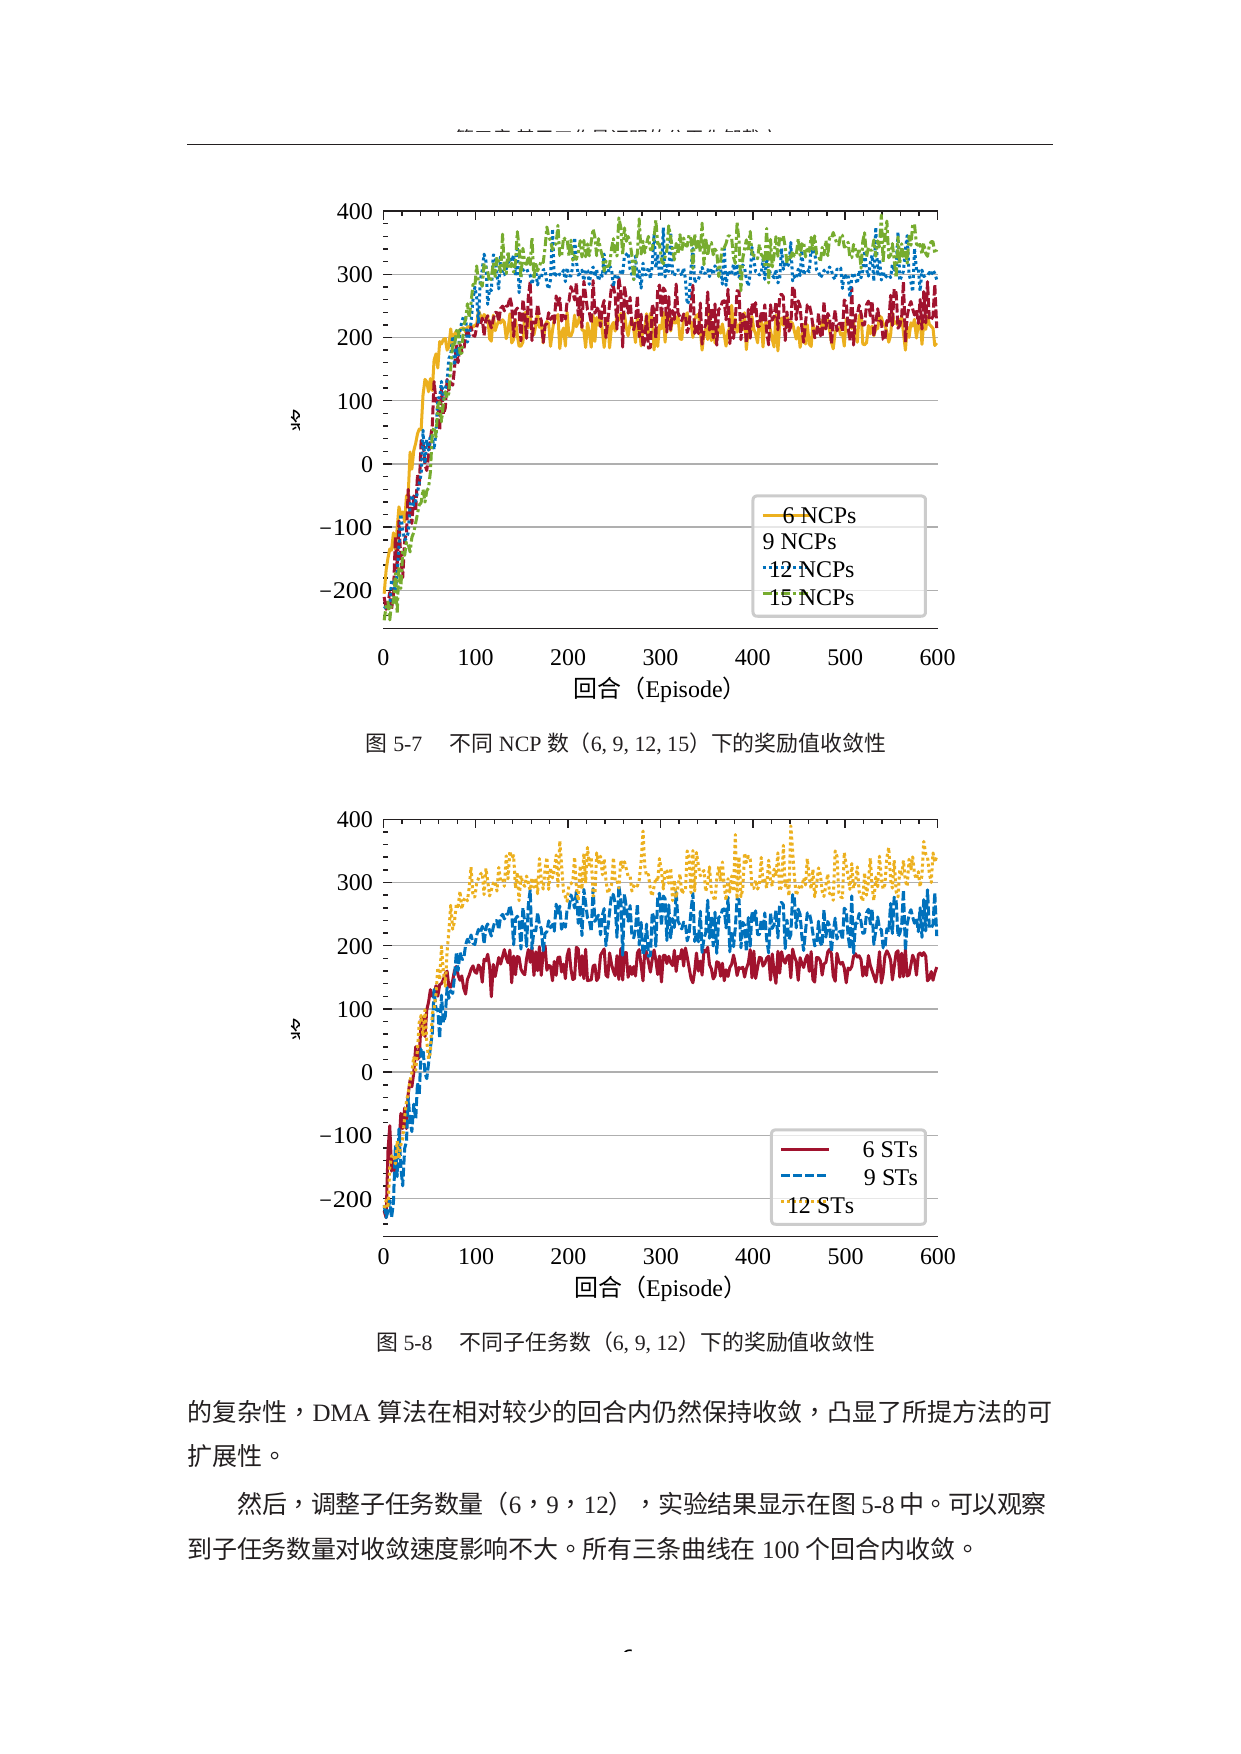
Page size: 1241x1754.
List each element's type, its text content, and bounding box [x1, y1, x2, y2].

text 回合（Episode） [162, 1270, 1158, 1303]
text 然后，调整子任务数量（6，9，12），实验结果显示在图5-8中。可以观察到子任务数量对收敛速度影响不大。所有三条曲线在 100 个回合内收敛。 [187, 1487, 1053, 1565]
text 图 5-8 不同子任务数（6, 9, 12）下的奖励值收敛性 [376, 1327, 1240, 1357]
text 图 5-7 不同 NCP 数（6, 9, 12, 15）下的奖励值收敛性 [365, 728, 1240, 758]
text 200 [337, 932, 1240, 959]
text 300 [337, 868, 1240, 896]
text 200 [337, 323, 1240, 351]
text −200 [318, 1185, 1240, 1213]
text 100 [337, 995, 1240, 1023]
text 的复杂性，DMA 算法在相对较少的回合内仍然保持收敛，凸显了所提方法的可扩展性。 [187, 1395, 1053, 1473]
text 0 [361, 1058, 1240, 1086]
text 400 [337, 197, 1240, 224]
text 回合（Episode） [573, 672, 1240, 704]
text 0 100 200 300 400 500 600 [162, 1242, 1171, 1270]
text 300 [337, 260, 1240, 288]
text −200 [318, 576, 373, 605]
text 400 [337, 805, 1240, 833]
text 0 [162, 450, 373, 478]
text 100 [337, 387, 1240, 414]
text −100 [318, 1121, 1240, 1149]
text −100 [318, 513, 373, 541]
text 0 100 200 300 400 500 600 [377, 643, 1240, 671]
